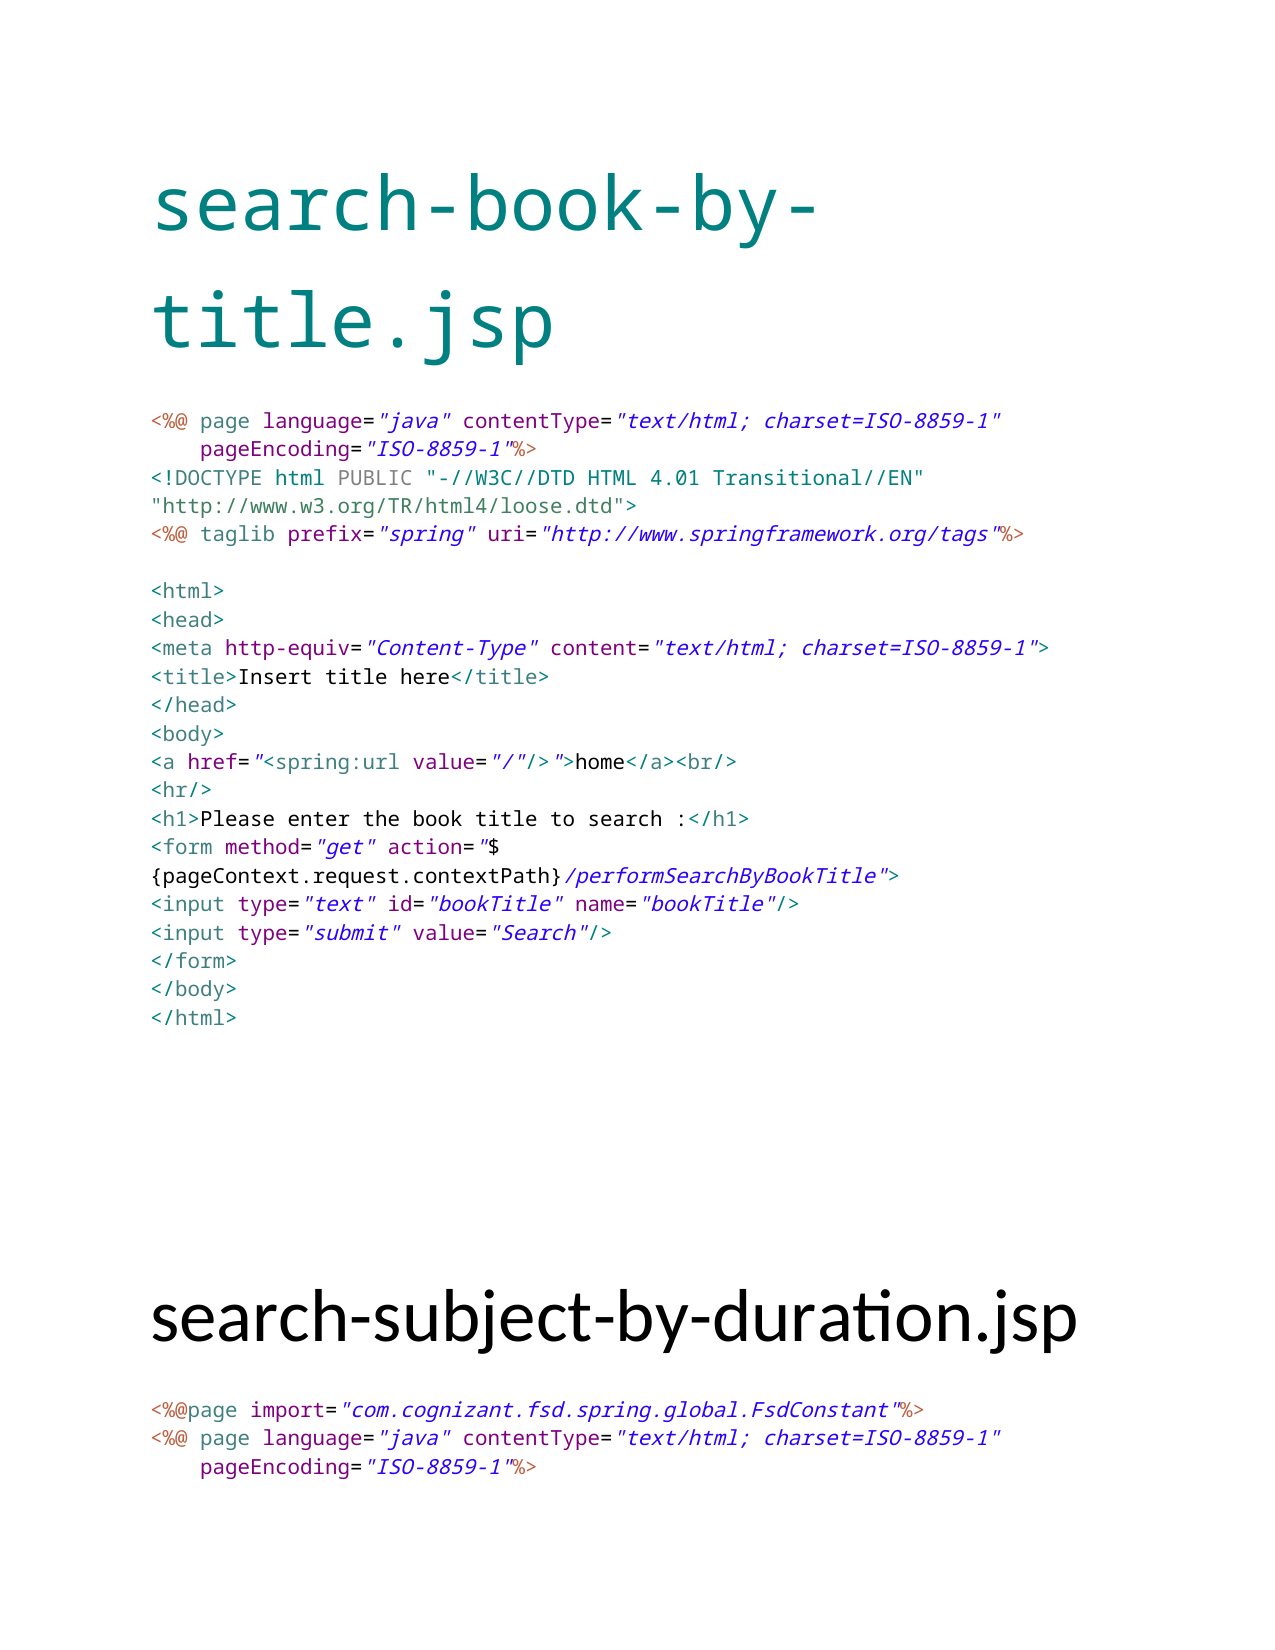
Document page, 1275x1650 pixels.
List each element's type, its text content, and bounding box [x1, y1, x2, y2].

text search-subject-by-duration.jsp [150, 1269, 1125, 1361]
text <%@ page language="java" contentType="text/html; charset=ISO-8859-1" [150, 406, 1125, 434]
text </form> [150, 946, 1125, 974]
text pageEncoding="ISO-8859-1"%> [150, 1452, 1125, 1480]
text <input type="text" id="bookTitle" name="bookTitle"/> [150, 889, 1125, 918]
text <%@page import="com.cognizant.fsd.spring.global.FsdConstant"%> [150, 1395, 1125, 1423]
text </body> [150, 974, 1125, 1003]
text search-book-by-title.jsp [150, 150, 1125, 370]
text <a href="<spring:url value="/"/>">home</a><br/> [150, 747, 1125, 776]
text <%@ taglib prefix="spring" uri="http://www.springframework.org/tags"%> [150, 519, 1125, 548]
text <title>Insert title here</title> [150, 662, 1125, 690]
text <body> [150, 719, 1125, 747]
text <!DOCTYPE html PUBLIC "-//W3C//DTD HTML 4.01 Transitional//EN" "http://www.w3.org/TR/html4/loose.dtd"> [150, 463, 1125, 519]
text <hr/> [150, 776, 1125, 804]
text <head> [150, 605, 1125, 633]
text <h1>Please enter the book title to search :</h1> [150, 804, 1125, 832]
text <form method="get" action="${pageContext.request.contextPath}/performSearchByBookTitle"> [150, 832, 1125, 889]
text <input type="submit" value="Search"/> [150, 918, 1125, 946]
text <%@ page language="java" contentType="text/html; charset=ISO-8859-1" [150, 1423, 1125, 1452]
text pageEncoding="ISO-8859-1"%> [150, 434, 1125, 463]
text </head> [150, 690, 1125, 719]
text <html> [150, 576, 1125, 605]
text <meta http-equiv="Content-Type" content="text/html; charset=ISO-8859-1"> [150, 633, 1125, 662]
text </html> [150, 1003, 1125, 1031]
